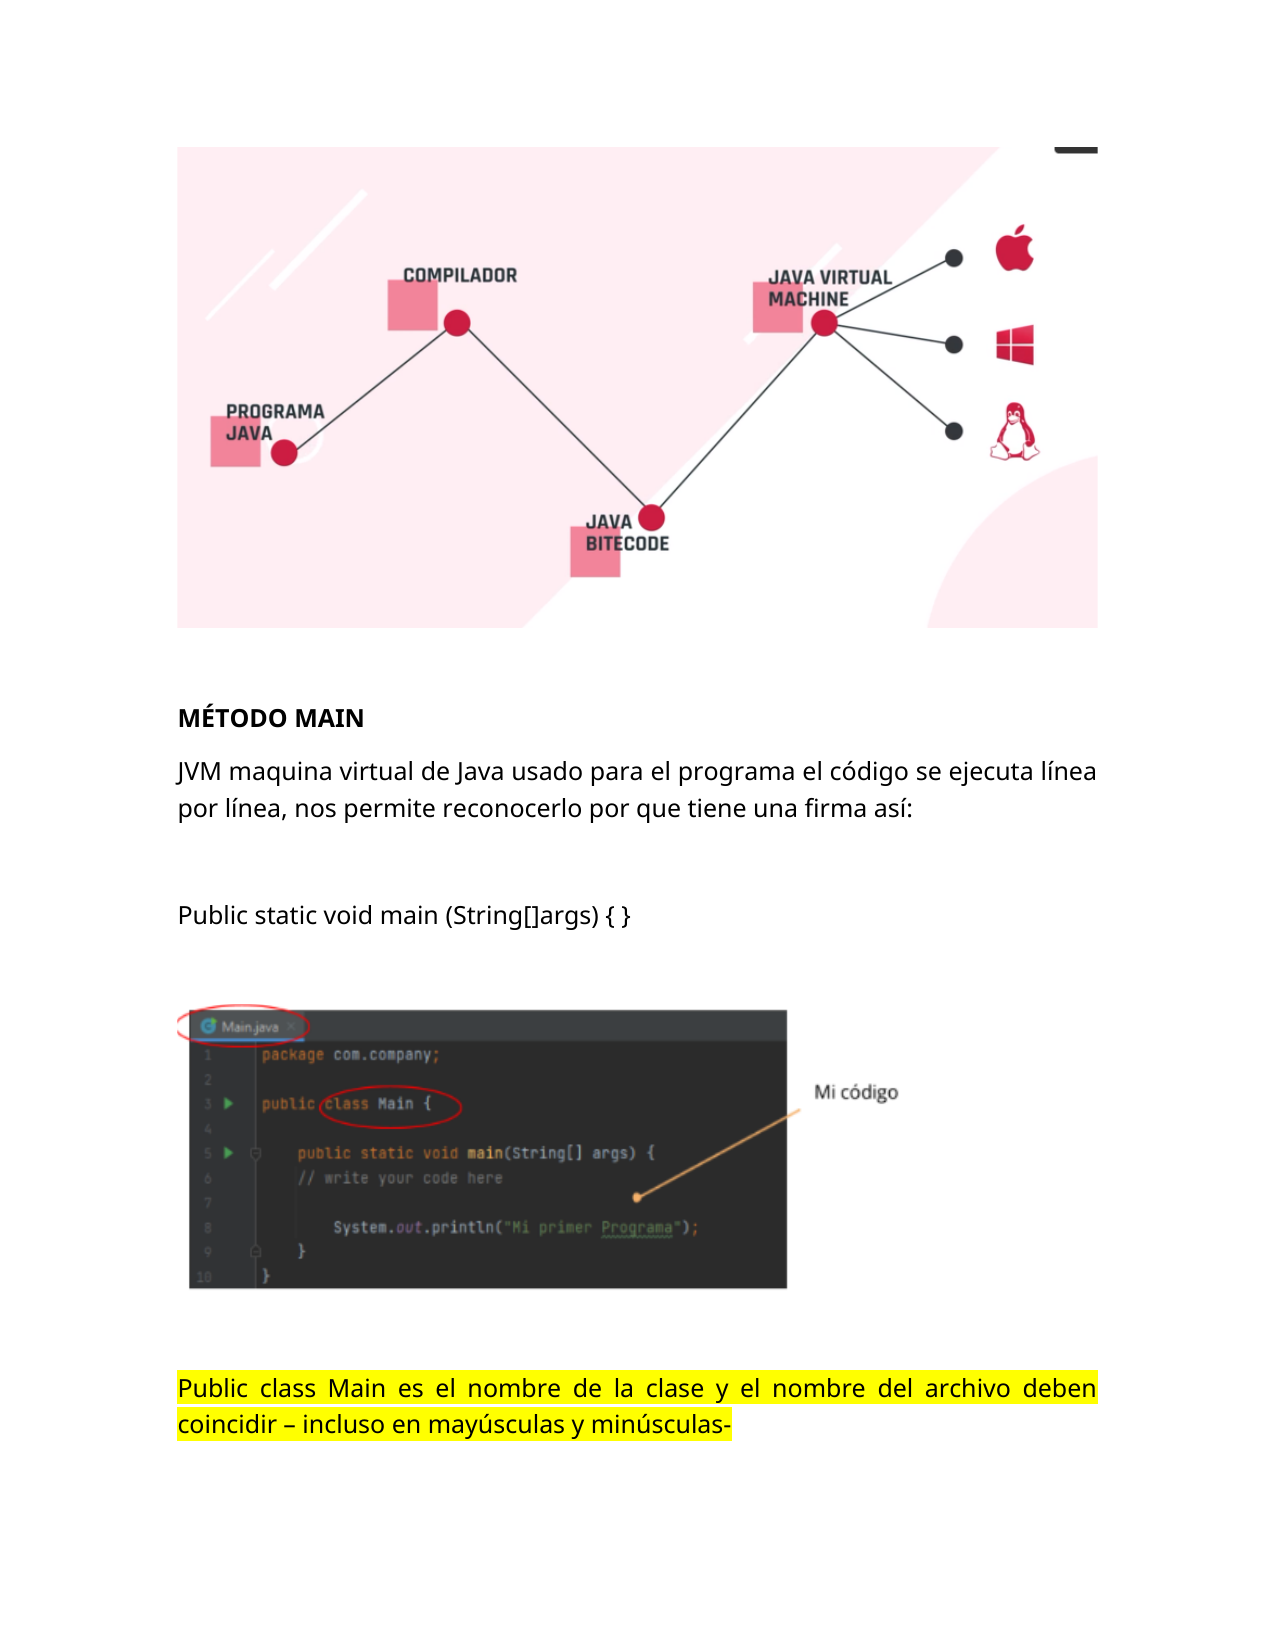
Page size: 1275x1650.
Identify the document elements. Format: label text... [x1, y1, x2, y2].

text MÉTODO MAIN [177, 700, 1098, 734]
picture [177, 147, 1098, 628]
text Public static void main (String[]args) { } [177, 897, 1098, 931]
text Public class Main es el nombre de la clase y el nombre del archivo deben coincidir – incluso en mayúsculas y minúsculas- [177, 1404, 1098, 1441]
text JVM maquina virtual de Java usado para el programa el código se ejecuta línea por línea, nos permite reconocerlo por que tiene una firma así: [177, 754, 1098, 824]
picture [177, 1004, 935, 1298]
